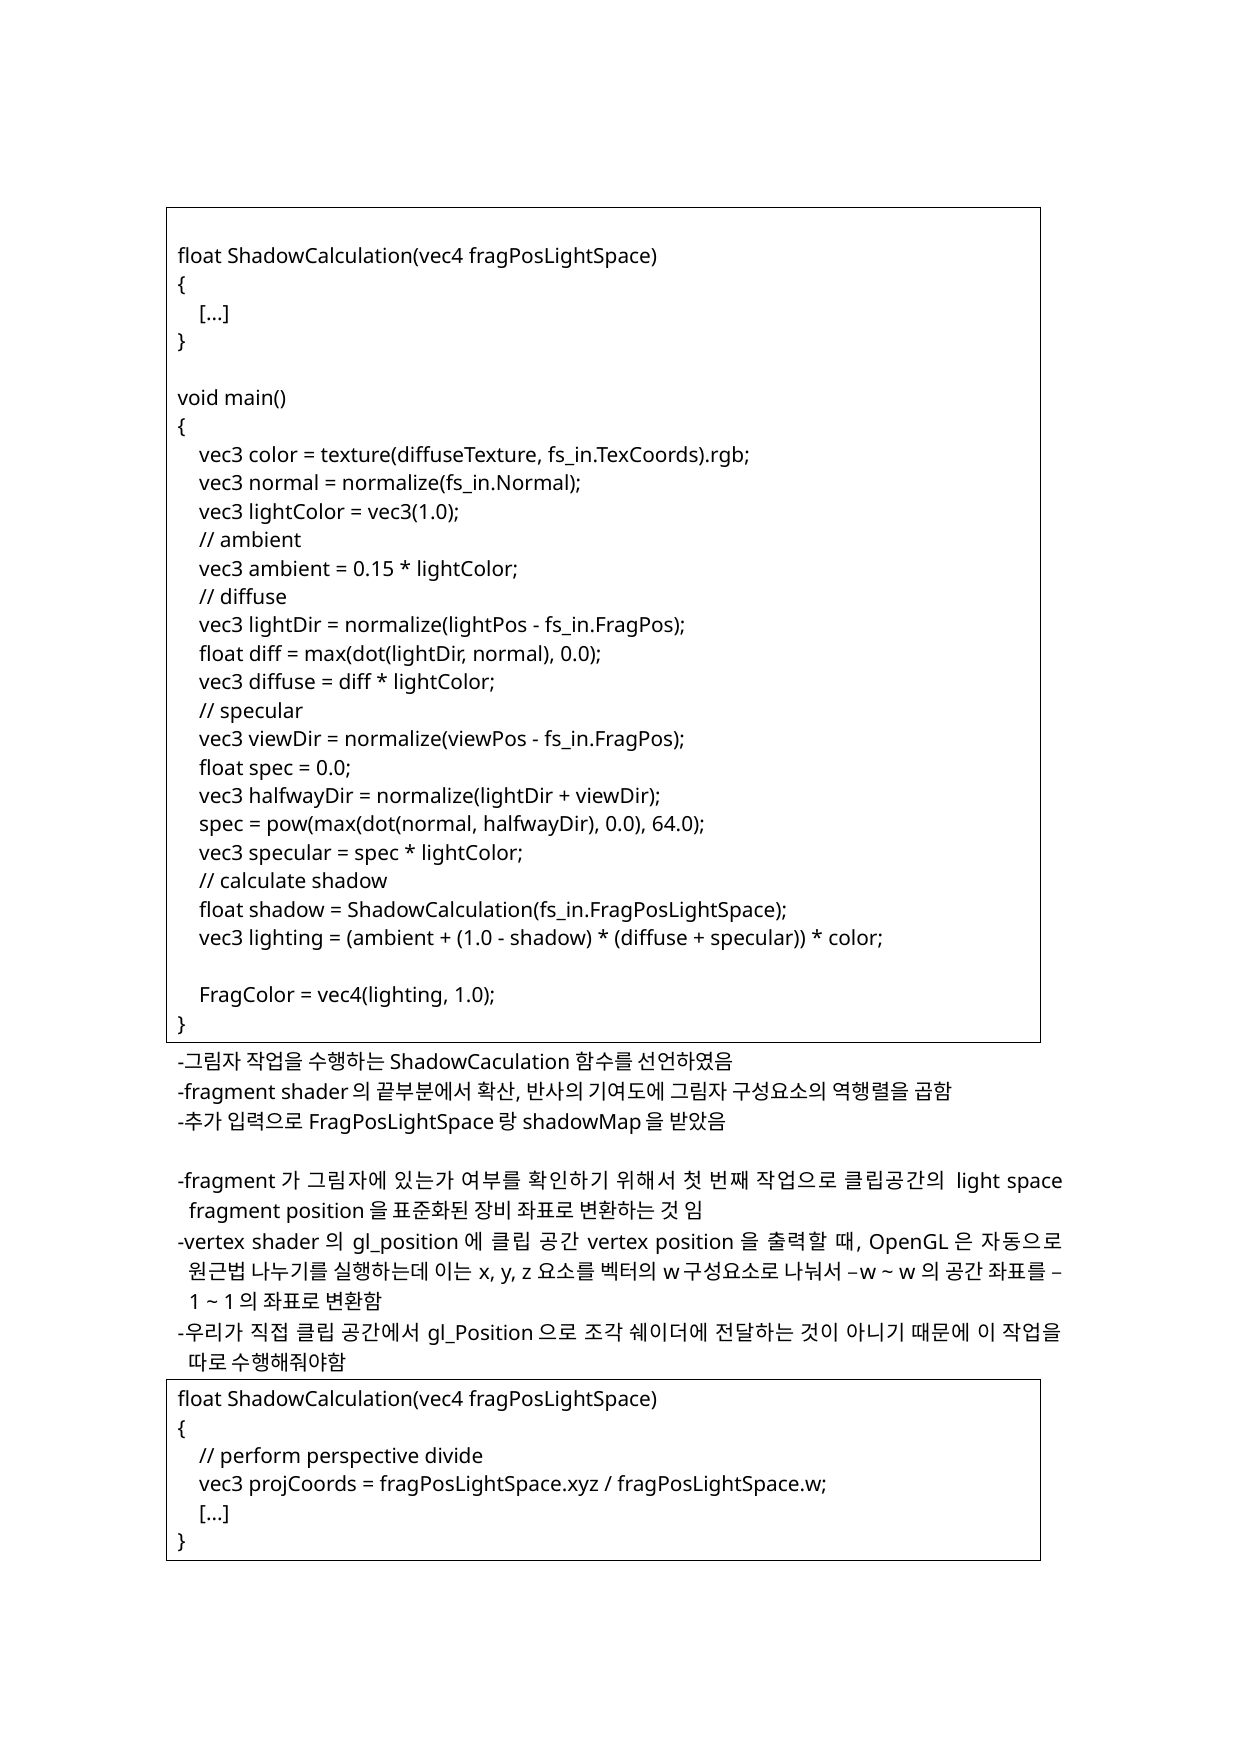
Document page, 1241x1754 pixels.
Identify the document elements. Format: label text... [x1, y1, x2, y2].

text -그림자 작업을 수행하는 ShadowCaculation 함수를 선언하였음 [169, 1043, 1071, 1075]
text -fragment shader의 끝부분에서 확산, 반사의 기여도에 그림자 구성요소의 역행렬을 곱함 [177, 1075, 1063, 1106]
text -추가 입력으로 FragPosLightSpace랑 shadowMap을 받았음 [177, 1106, 1063, 1136]
text -vertex shader의 gl_position에 클립 공간 vertex position을 출력할 때, OpenGL은 자동으로 원근법 나누기를 실행하는데 이는 x, y, z 요소를 벡터의 w구성요소로 나눠서 –w ~ w 의 공간 좌표를 –1 ~ 1의 좌표로 변환함 [177, 1225, 1063, 1316]
text -우리가 직접 클립 공간에서 gl_Position으로 조각 쉐이더에 전달하는 것이 아니기 때문에 이 작업을 따로 수행해줘야함 [169, 1316, 1071, 1378]
text -fragment가 그림자에 있는가 여부를 확인하기 위해서 첫 번째 작업으로 클립공간의 light space fragment position을 표준화된 장비 좌표로 변환하는 것 임 [177, 1164, 1063, 1225]
table_header float ShadowCalculation(vec4 fragPosLightSpace) { // perform perspective divide vec3 projCoords = fragPosLightSpace.xyz / fragPosLightSpace.w; [...] } [167, 1380, 1040, 1560]
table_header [167, 208, 1040, 1042]
